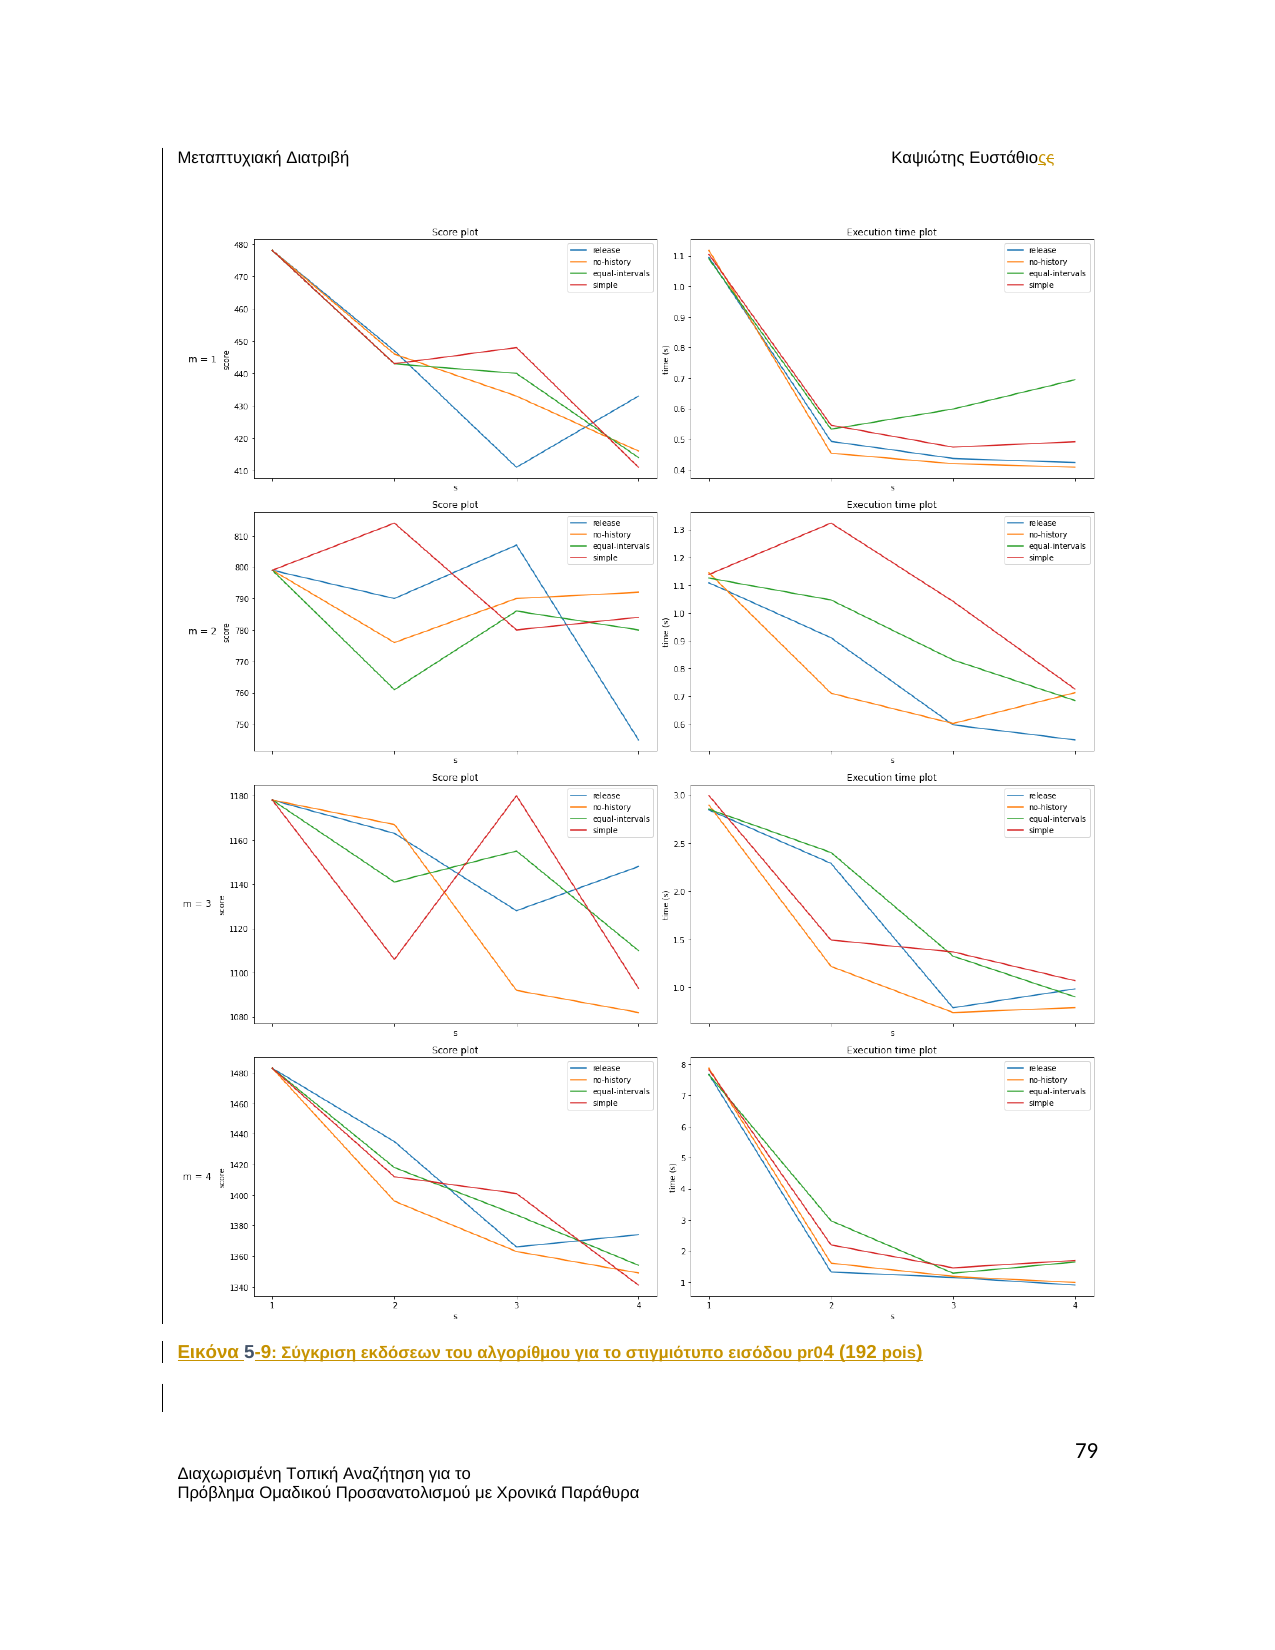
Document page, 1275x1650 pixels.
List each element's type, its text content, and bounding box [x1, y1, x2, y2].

picture [177, 222, 1098, 1325]
text 5 [177, 1341, 1098, 1363]
